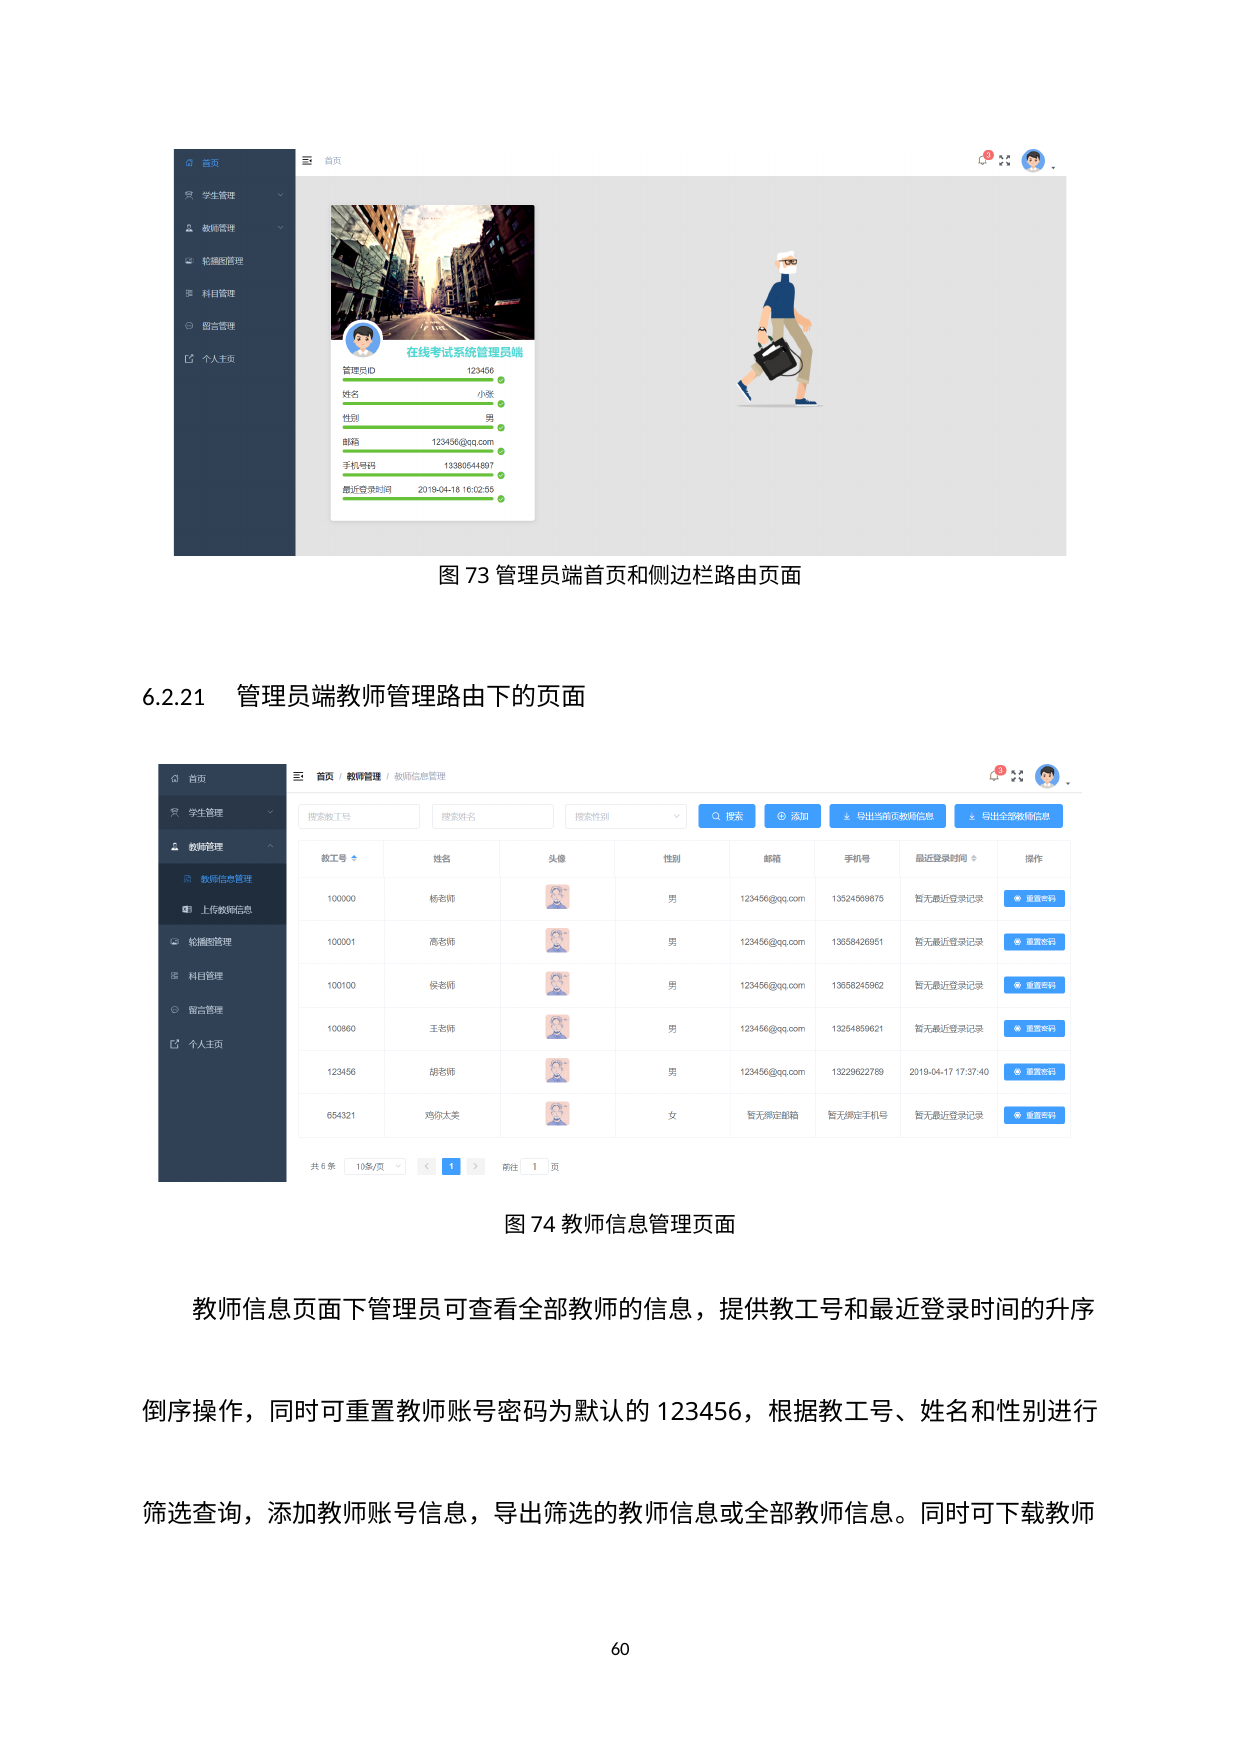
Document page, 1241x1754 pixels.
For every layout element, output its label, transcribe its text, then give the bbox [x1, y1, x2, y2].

text 图73 管理员端首页和侧边栏路由页面 [142, 557, 1098, 591]
text 图74 教师信息管理页面 [142, 1206, 1098, 1240]
picture [158, 764, 1082, 1182]
picture [173, 149, 1067, 556]
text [142, 1274, 1098, 1545]
text 管理员端教师管理路由下的页面 [142, 676, 1098, 712]
